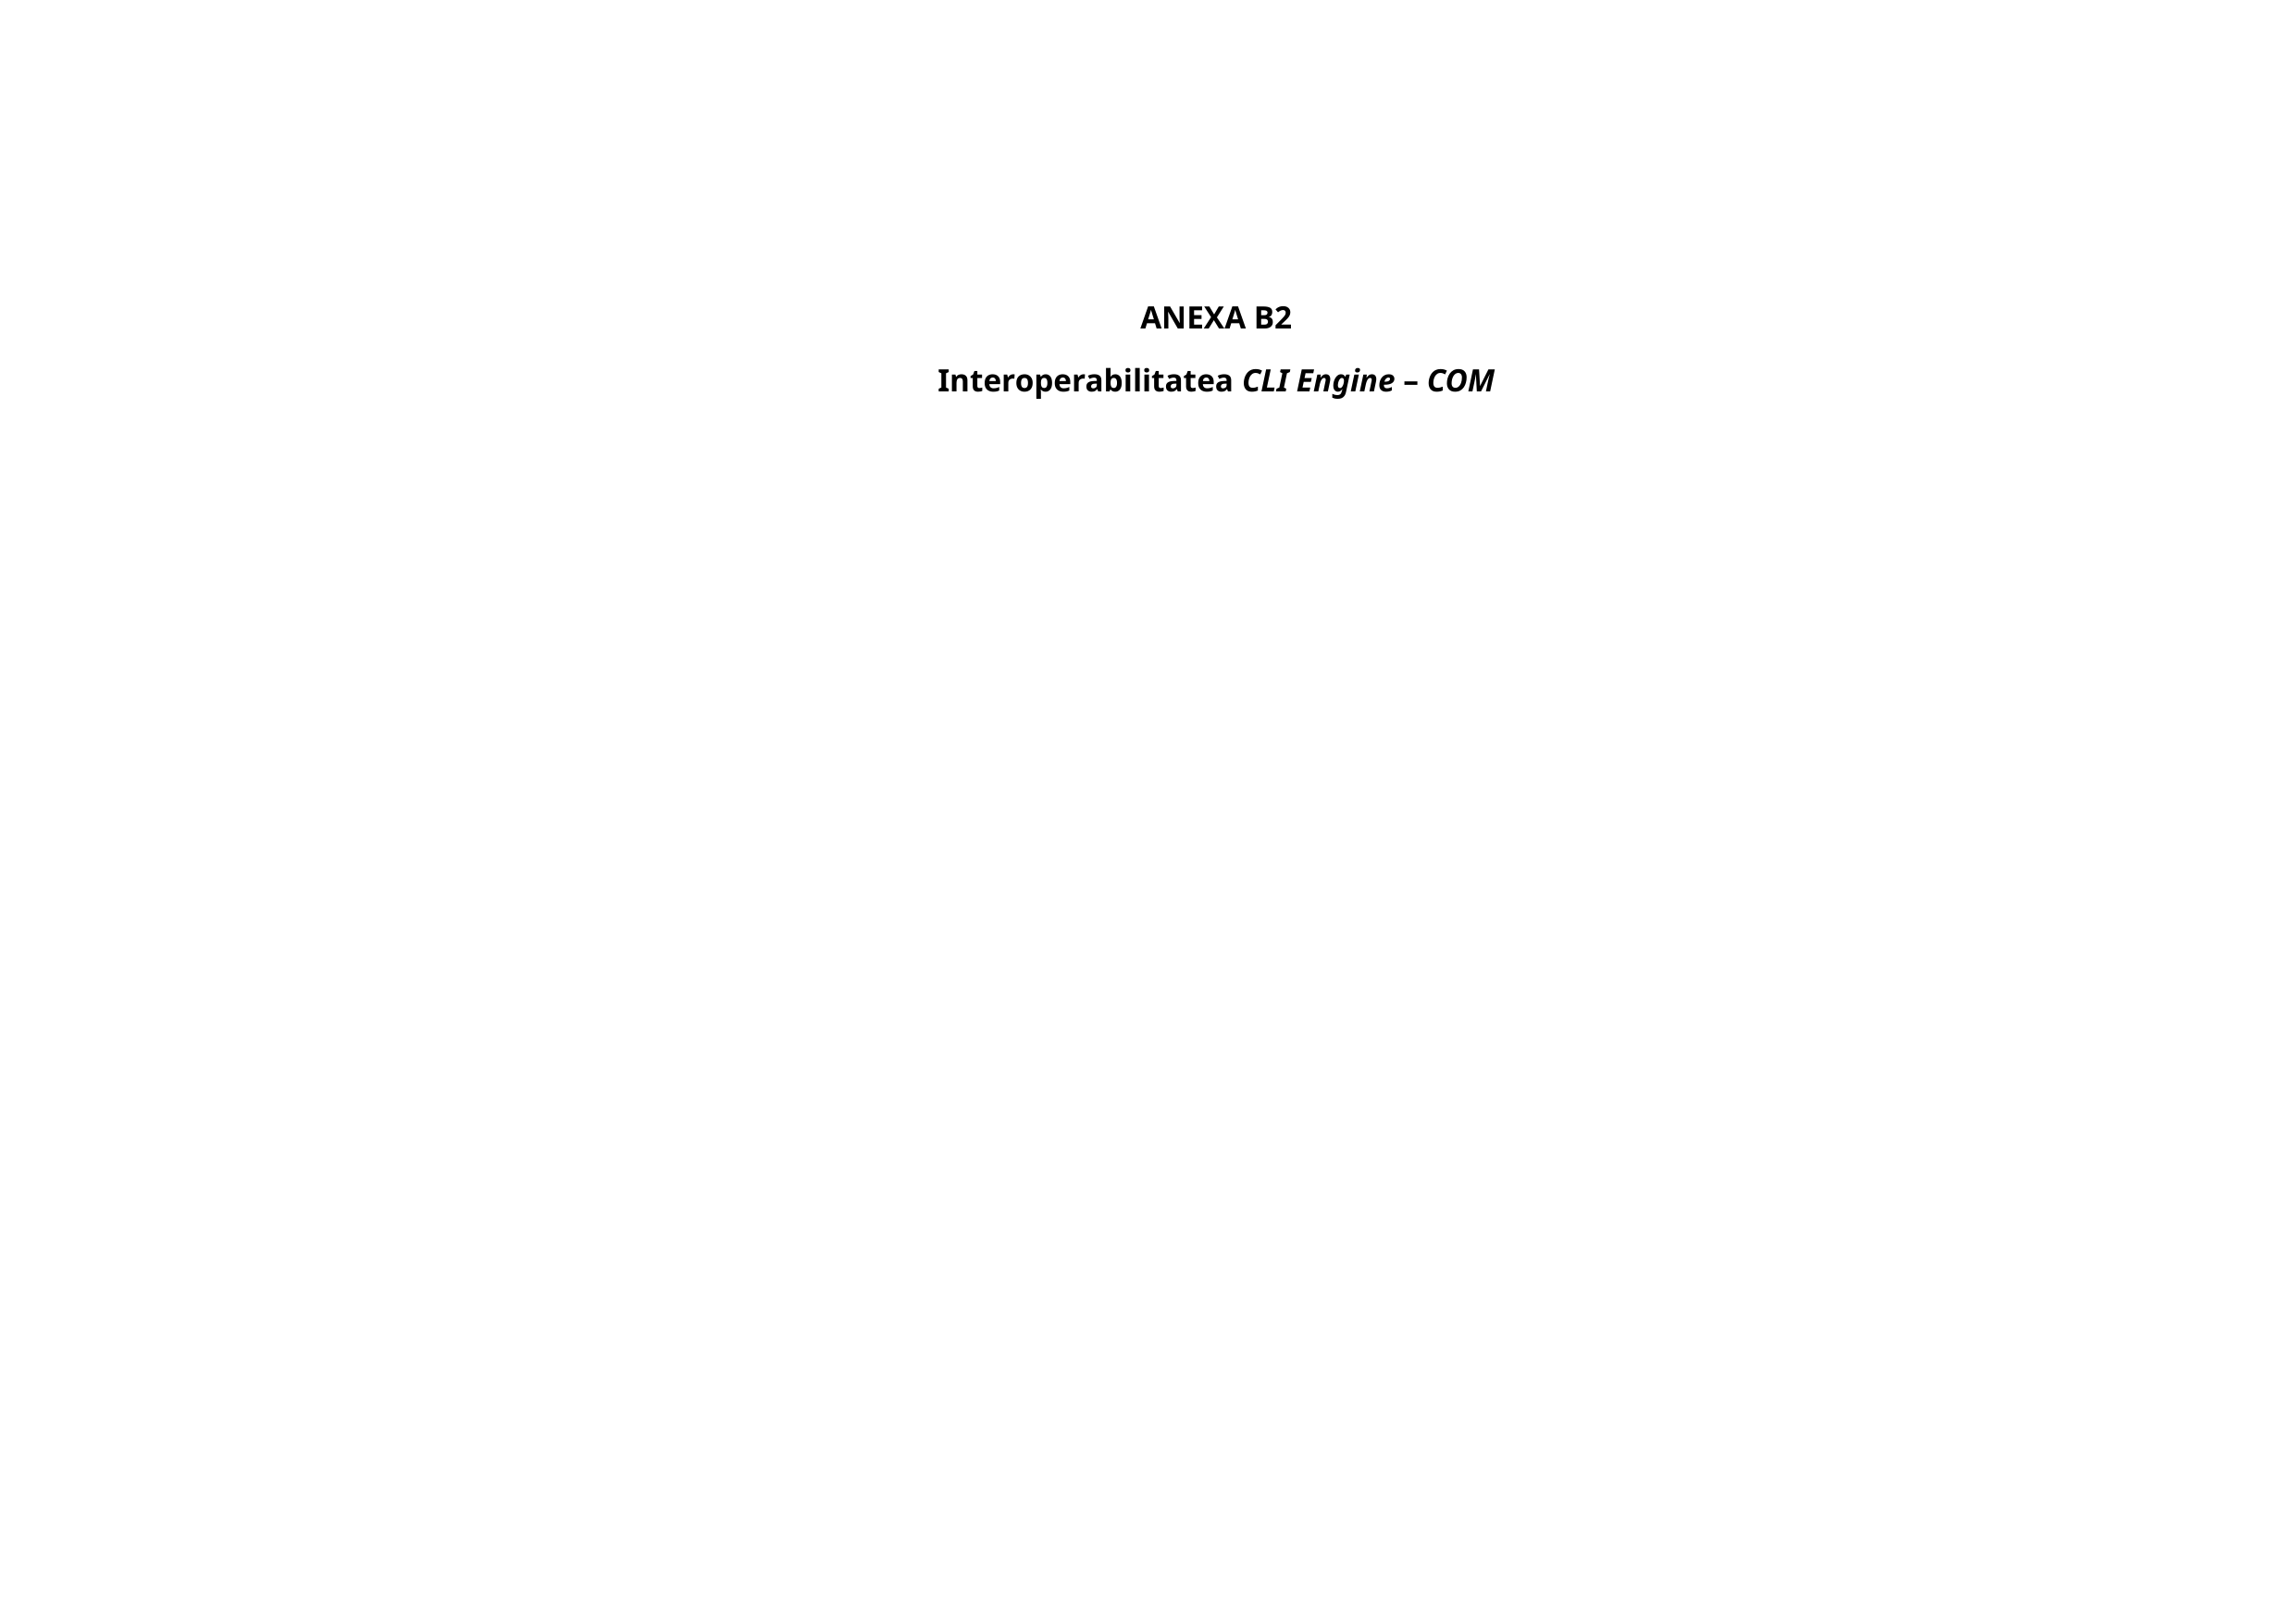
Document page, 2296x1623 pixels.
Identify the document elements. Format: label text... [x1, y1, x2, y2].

text ANEXA B2 Interoperabilitatea CLI Engine – COM [218, 295, 2214, 401]
